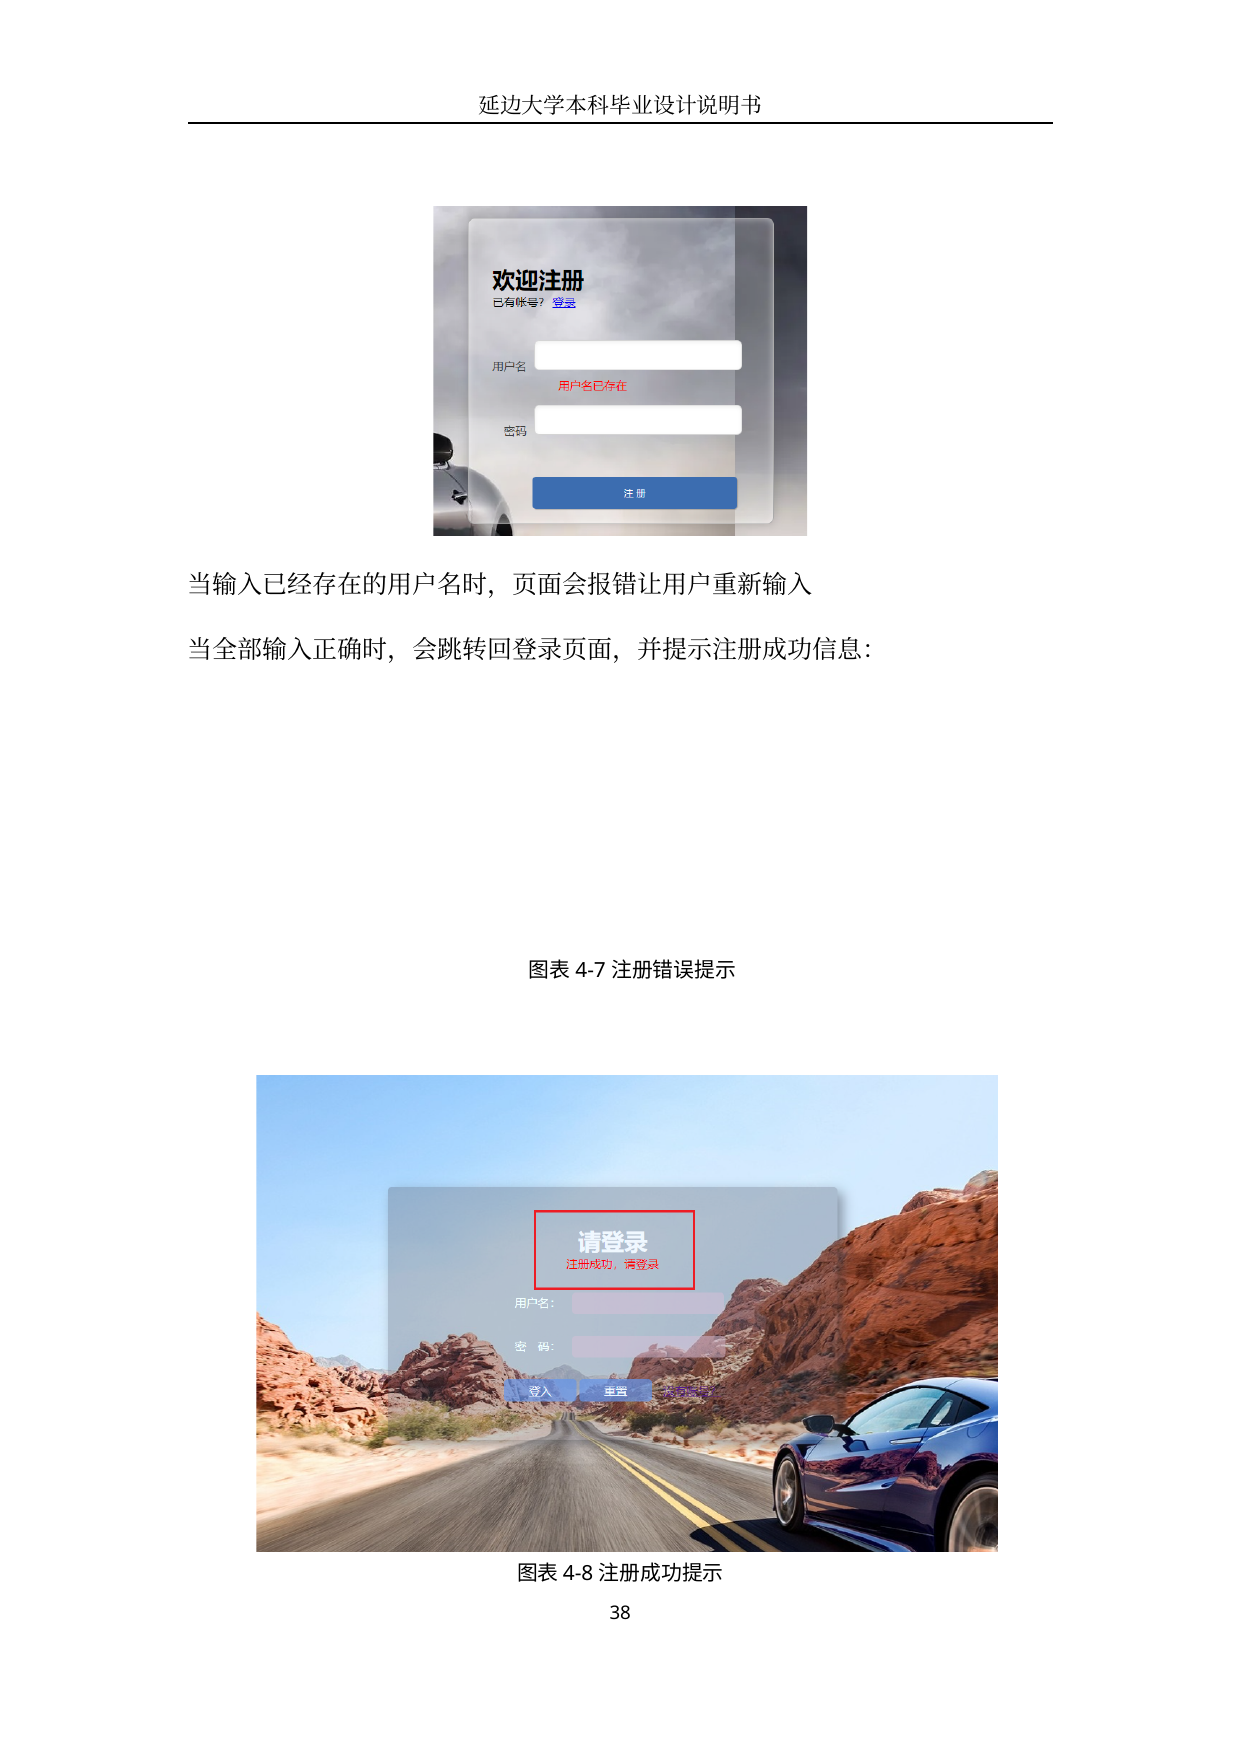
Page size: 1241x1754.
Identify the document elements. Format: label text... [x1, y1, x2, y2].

picture [433, 206, 808, 536]
text 当全部输入正确时，会跳转回登录页面，并提示注册成功信息： [187, 615, 1053, 680]
picture [256, 1075, 998, 1552]
